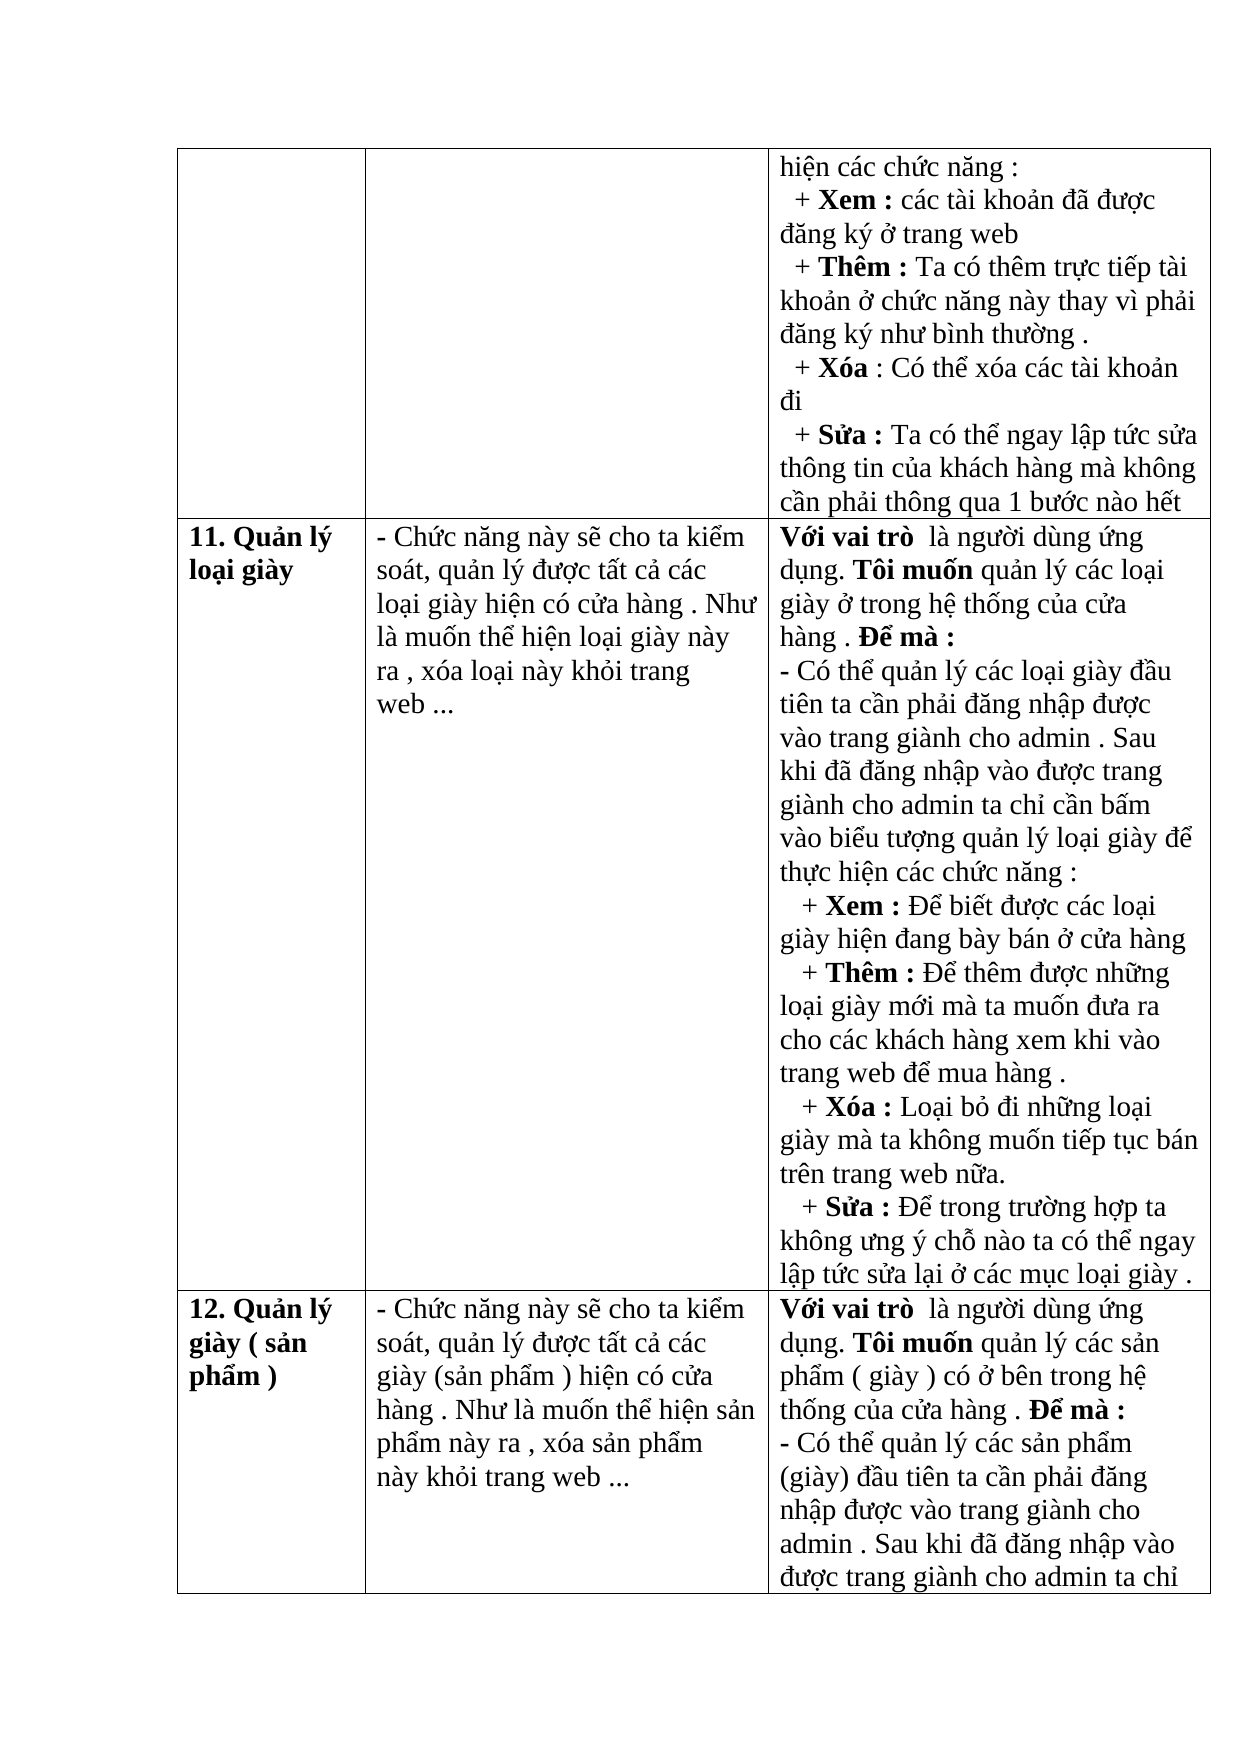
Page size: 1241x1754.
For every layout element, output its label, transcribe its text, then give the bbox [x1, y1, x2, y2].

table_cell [769, 149, 1210, 518]
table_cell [178, 149, 365, 518]
table_cell - Chức năng này sẽ cho ta kiểm soát, quản lý được tất cả các loại giày hiện có cửa hàng . Như là muốn thể hiện loại giày này ra , xóa loại này khỏi trang web ... [366, 519, 768, 1290]
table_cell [366, 1291, 768, 1593]
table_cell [366, 149, 768, 518]
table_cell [178, 1291, 365, 1593]
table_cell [769, 1291, 1210, 1593]
table_cell Với vai trò là người dùng ứng dụng. Tôi muốn quản lý các loại giày ở trong hệ thống của cửa hàng . Để mà : - Có thể quản lý các loại giày đầu tiên ta cần phải đăng nhập được vào trang giành cho admin . Sau khi đã đăng nhập vào được trang giành cho admin ta chỉ cần bấm vào biểu tượng quản lý loại giày để thực hiện các chức năng : + Xem : Để biết được các loại giày hiện đang bày bán ở cửa hàng + Thêm : Để thêm được những loại giày mới mà ta muốn đưa ra cho các khách hàng xem khi vào trang web để mua hàng . + Xóa : Loại bỏ đi những loại giày mà ta không muốn tiếp tục bán trên trang web nữa. + Sửa : Để trong trường hợp ta không ưng ý chỗ nào ta có thể ngay lập tức sửa lại ở các mục loại giày . [769, 519, 1210, 1290]
table_cell 11. Quản lý loại giày [178, 519, 365, 1290]
